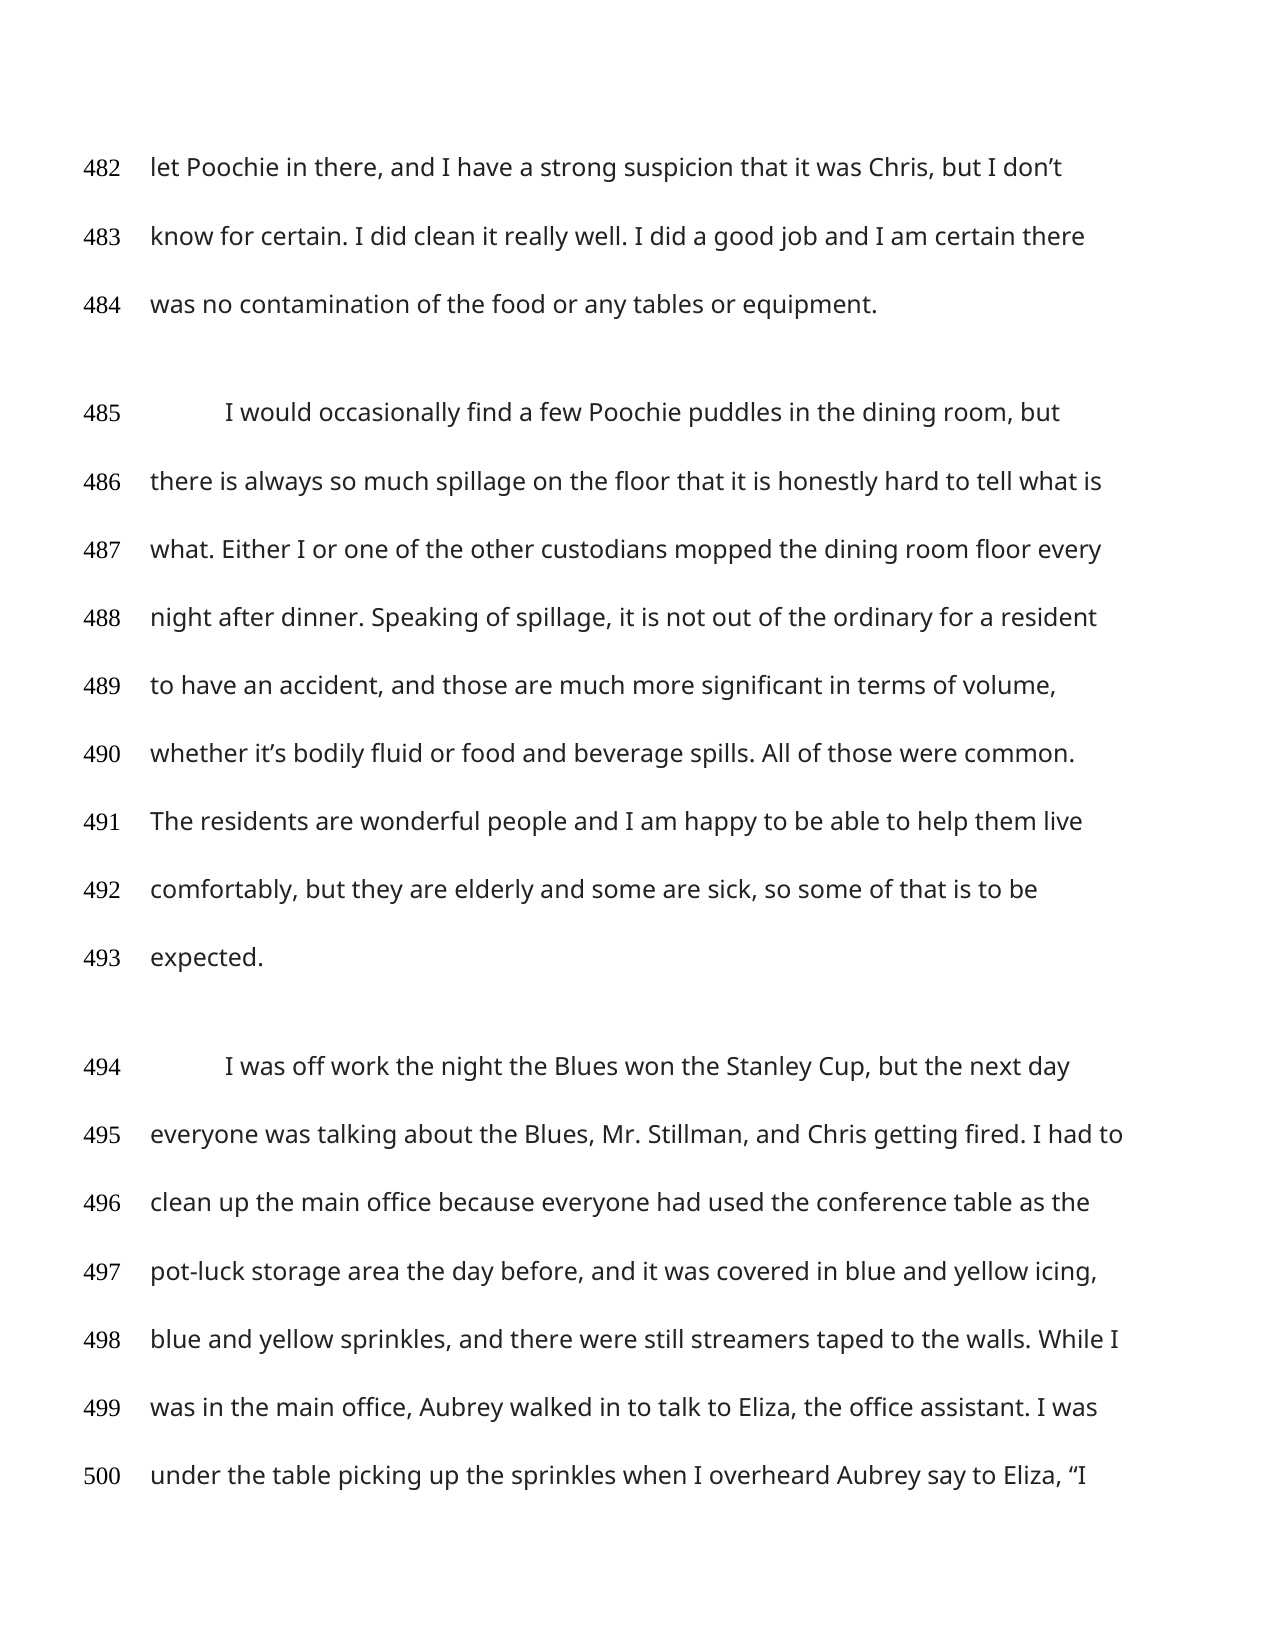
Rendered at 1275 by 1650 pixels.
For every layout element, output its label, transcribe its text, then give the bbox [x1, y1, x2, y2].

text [150, 1049, 1125, 1492]
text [150, 150, 1125, 320]
text I would occasionally find a few Poochie puddles in the dining room, but there is always so much spillage on the floor that it is honestly hard to tell what is what. Either I or one of the other custodians mopped the dining room floor every night after dinner. Speaking of spillage, it is not out of the ordinary for a resident to have an accident, and those are much more significant in terms of volume, whether it’s bodily fluid or food and beverage spills. All of those were common. The residents are wonderful people and I am happy to be able to help them live comfortably, but they are elderly and some are sick, so some of that is to be expected. [150, 395, 1125, 974]
